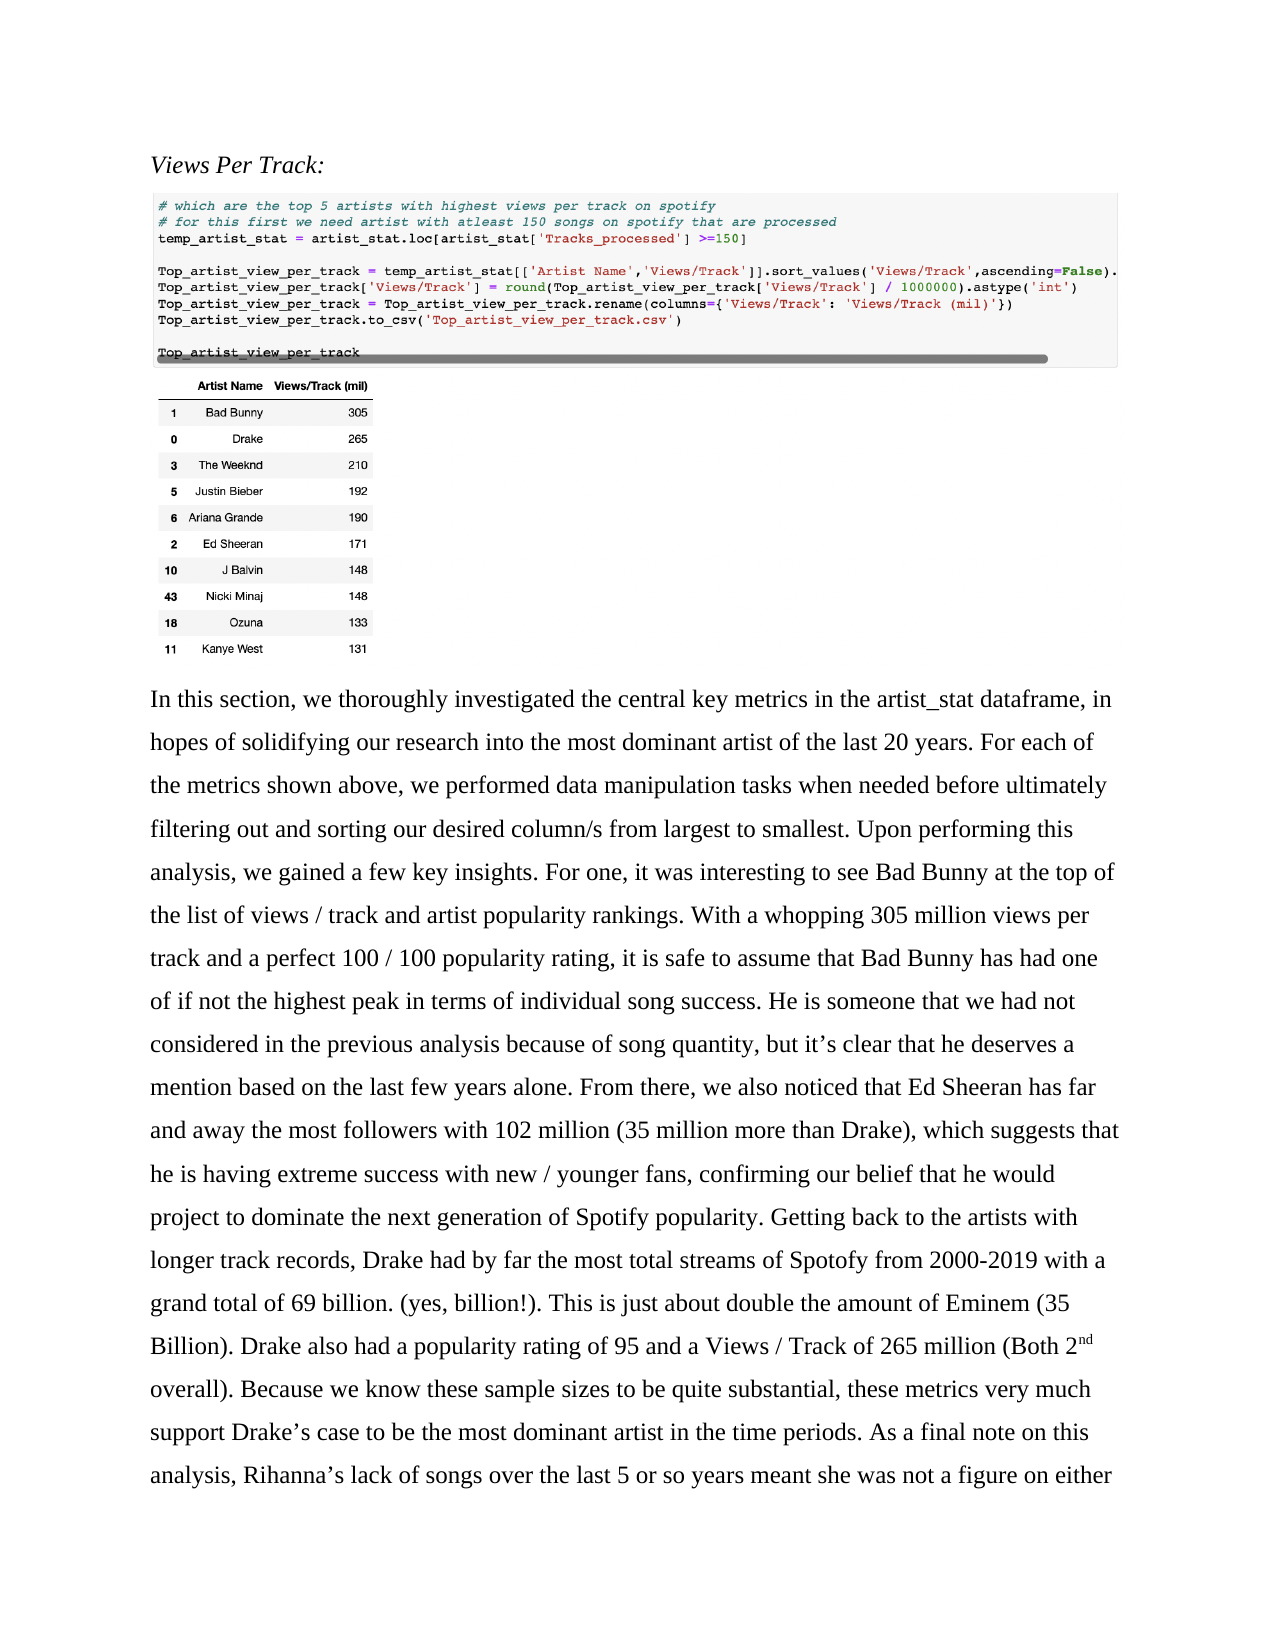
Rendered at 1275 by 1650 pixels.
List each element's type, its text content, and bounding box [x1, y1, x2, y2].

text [150, 684, 1125, 1489]
text Views Per Track: [150, 150, 1125, 179]
picture [150, 193, 1125, 669]
